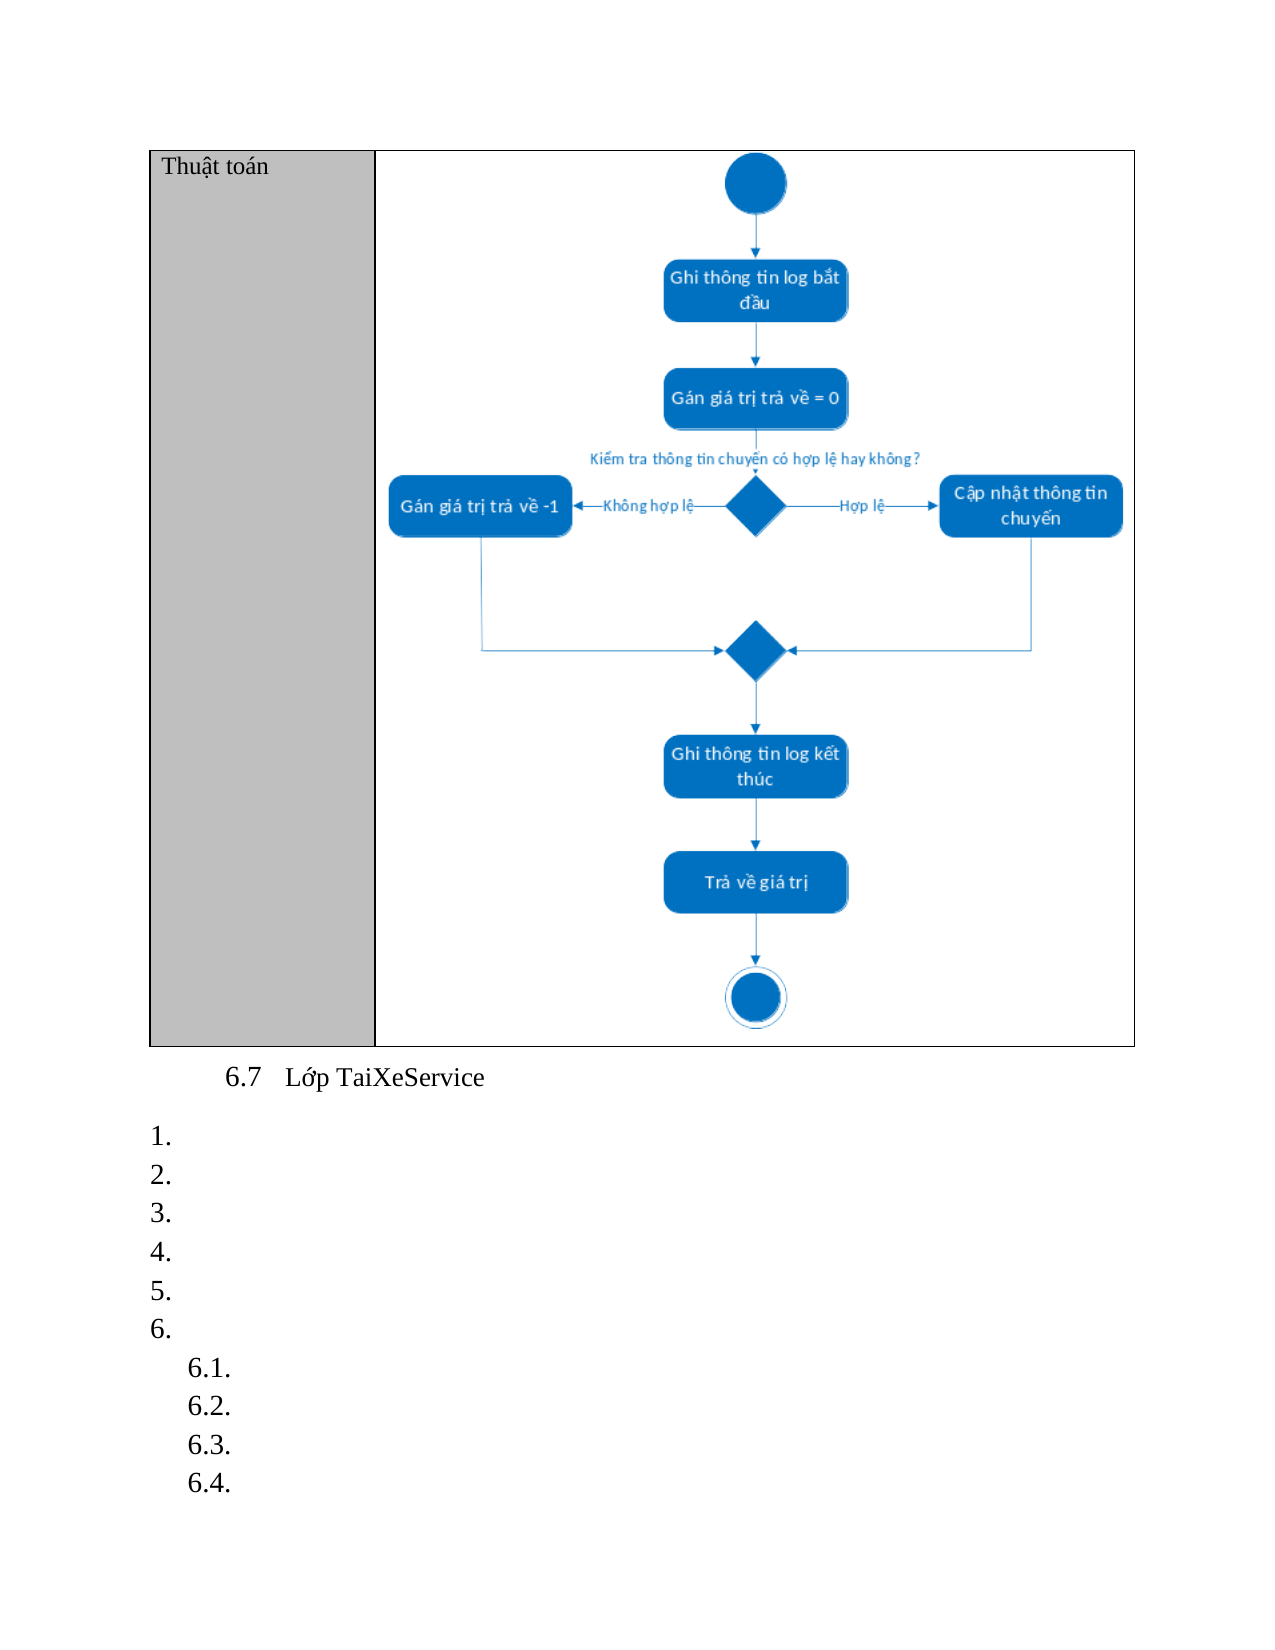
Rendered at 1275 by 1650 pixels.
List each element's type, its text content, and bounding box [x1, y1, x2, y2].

table_cell Thuật toán [151, 151, 374, 1046]
text Lớp TaiXeService [225, 1059, 1125, 1093]
table_cell [376, 151, 1134, 1046]
